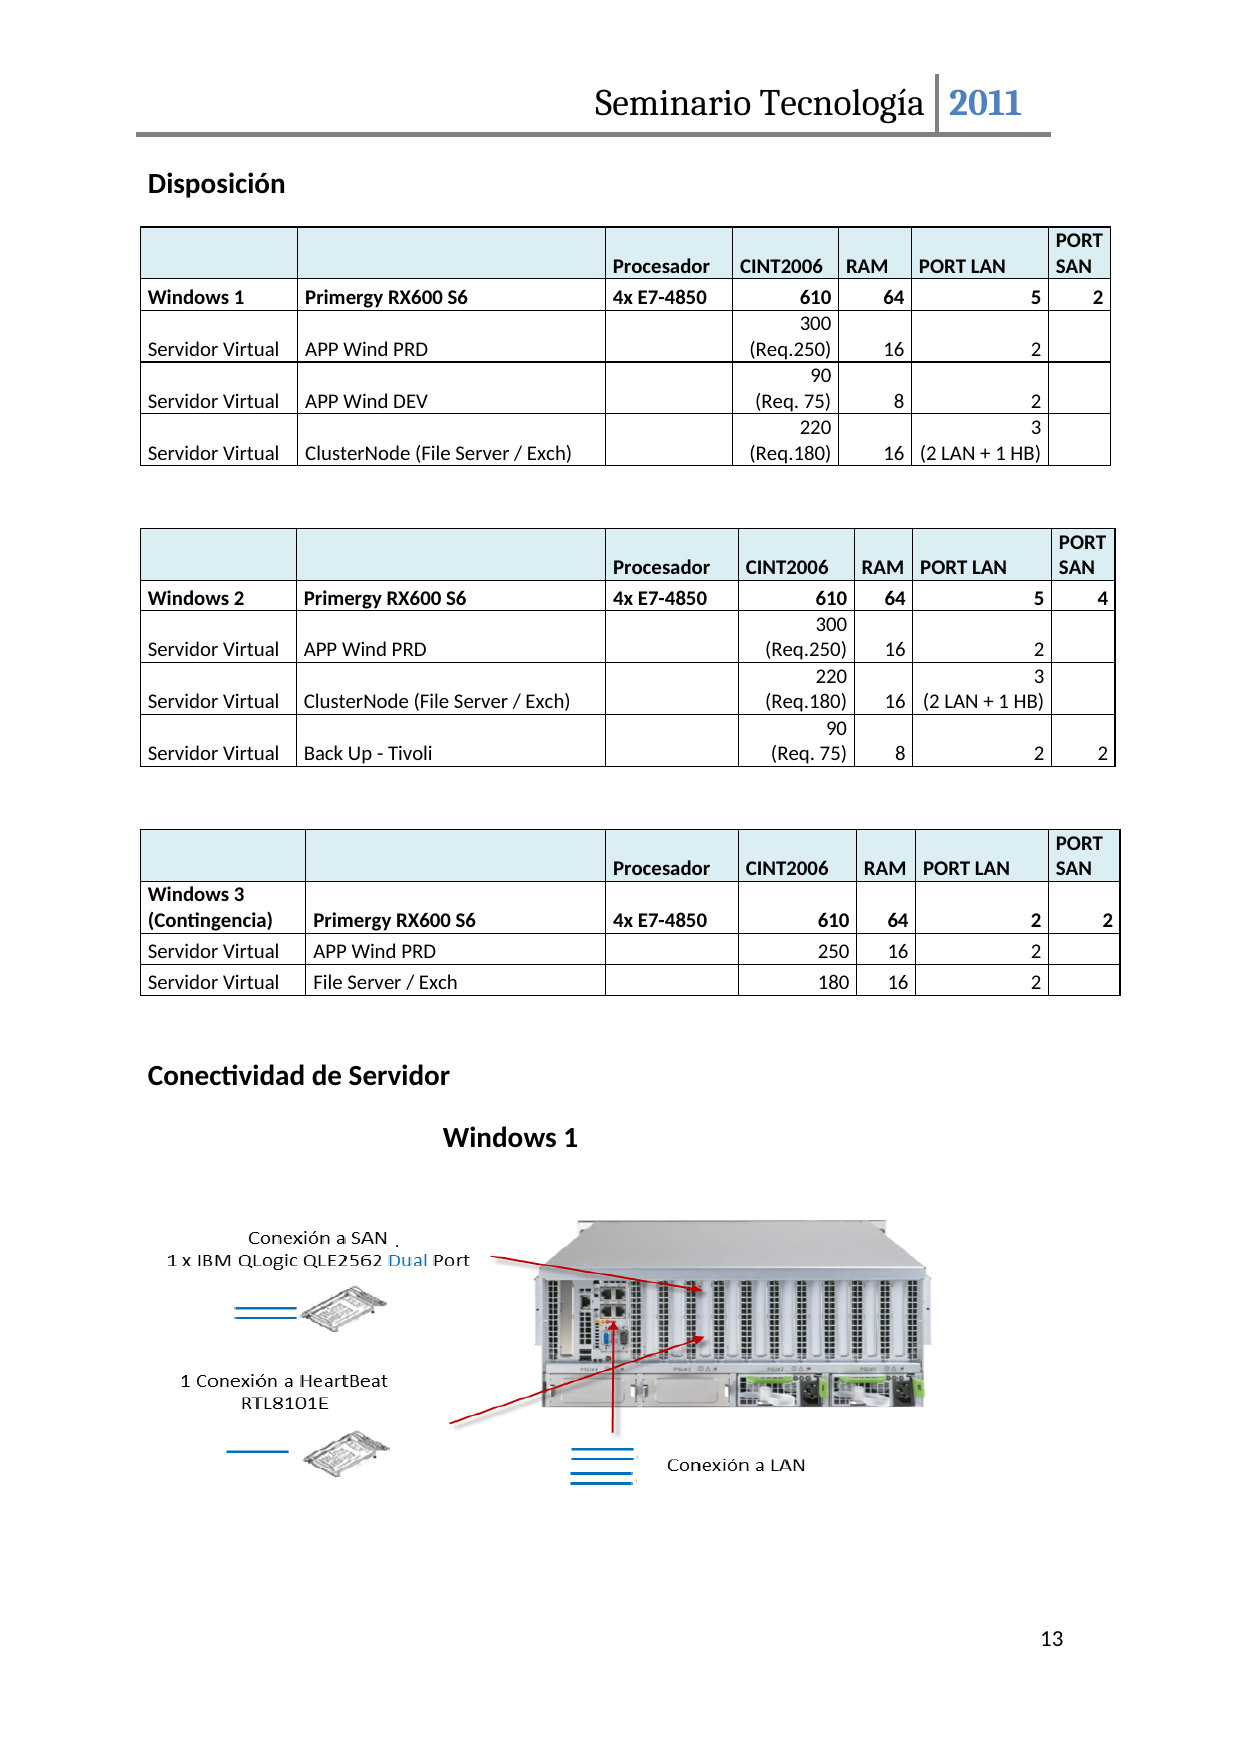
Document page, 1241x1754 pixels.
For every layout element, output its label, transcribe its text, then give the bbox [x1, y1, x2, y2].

table_cell Windows 2 [141, 581, 296, 610]
table_cell 8 [855, 715, 912, 766]
table_cell [1052, 611, 1114, 662]
table_cell [606, 311, 732, 361]
table_cell APP Wind PRD [306, 934, 605, 963]
table_cell 3 (2 LAN + 1 HB) [913, 663, 1051, 714]
table_header PORT LAN [912, 228, 1048, 278]
table_header CINT2006 [733, 228, 838, 278]
table_cell 250 [739, 934, 856, 963]
table_cell 64 [855, 581, 912, 610]
table_cell [1049, 414, 1110, 465]
table_cell 2 [1049, 279, 1110, 309]
table_cell 2 [1052, 715, 1114, 766]
table_cell 5 [912, 279, 1048, 309]
table_header CINT2006 [739, 830, 856, 881]
table_header PORT LAN [916, 830, 1048, 881]
table_cell Servidor Virtual [141, 311, 297, 361]
table_cell [606, 934, 738, 963]
text Disposición [148, 165, 1063, 200]
table_cell APP Wind PRD [297, 611, 605, 662]
table_header PORT LAN [913, 529, 1051, 580]
table_cell Primergy RX600 S6 [306, 882, 605, 932]
table_header PORT SAN [1052, 529, 1114, 580]
table_cell 220 (Req.180) [739, 663, 854, 714]
table_cell 610 [739, 882, 856, 932]
table_cell 4 [1052, 581, 1114, 610]
table_cell 2 [916, 882, 1048, 932]
table_cell [606, 965, 738, 994]
table_cell 2 [912, 311, 1048, 361]
table_header RAM [857, 830, 915, 881]
table_cell Servidor Virtual [141, 363, 297, 413]
table_cell 90 (Req. 75) [739, 715, 854, 766]
table_header RAM [839, 228, 911, 278]
table_cell 300 (Req.250) [733, 311, 838, 361]
table_cell Primergy RX600 S6 [298, 279, 605, 309]
table_cell APP Wind PRD [298, 311, 605, 361]
table_cell 610 [733, 279, 838, 309]
table_cell [1052, 663, 1114, 714]
table_header [306, 830, 605, 881]
table_cell [606, 414, 732, 465]
table_header Procesador [606, 830, 738, 881]
table_cell 16 [857, 934, 915, 963]
table_cell 4x E7-4850 [606, 581, 738, 610]
table_cell [606, 663, 738, 714]
table_cell [606, 611, 738, 662]
table_cell 2 [916, 965, 1048, 994]
table_cell Servidor Virtual [141, 663, 296, 714]
table_cell [1049, 363, 1110, 413]
table_cell File Server / Exch [306, 965, 605, 994]
table_cell Servidor Virtual [141, 715, 296, 766]
table_header Procesador [606, 228, 732, 278]
table_cell [1049, 934, 1119, 963]
table_cell 64 [857, 882, 915, 932]
table_cell Primergy RX600 S6 [297, 581, 605, 610]
table_cell Windows 3 (Contingencia) [141, 882, 305, 932]
table_header [141, 529, 296, 580]
table_header Procesador [606, 529, 738, 580]
table_header [141, 228, 297, 278]
table_cell Back Up - Tivoli [297, 715, 605, 766]
table_cell [606, 715, 738, 766]
table_cell 2 [913, 611, 1051, 662]
table_cell 8 [839, 363, 911, 413]
table_header PORT SAN [1049, 228, 1110, 278]
table_cell 16 [855, 663, 912, 714]
table_cell 4x E7-4850 [606, 279, 732, 309]
table_cell Servidor Virtual [141, 414, 297, 465]
table_cell 16 [857, 965, 915, 994]
table_cell ClusterNode (File Server / Exch) [297, 663, 605, 714]
table_cell 2 [913, 715, 1051, 766]
table_cell 180 [739, 965, 856, 994]
table_cell Windows 1 [141, 279, 297, 309]
table_header [298, 228, 605, 278]
table_header RAM [855, 529, 912, 580]
table_cell 610 [739, 581, 854, 610]
picture [147, 1212, 942, 1495]
table_cell 5 [913, 581, 1051, 610]
table_header [297, 529, 605, 580]
table_cell [1049, 311, 1110, 361]
table_cell 300 (Req.250) [739, 611, 854, 662]
table_header [141, 830, 305, 881]
table_cell 2 [912, 363, 1048, 413]
table_cell 16 [839, 414, 911, 465]
text Conectividad de Servidor [148, 1057, 1063, 1093]
table_header CINT2006 [739, 529, 854, 580]
table_cell Servidor Virtual [141, 934, 305, 963]
table_cell 2 [916, 934, 1048, 963]
table_cell Servidor Virtual [141, 611, 296, 662]
table_cell APP Wind DEV [298, 363, 605, 413]
table_cell 90 (Req. 75) [733, 363, 838, 413]
table_cell 2 [1049, 882, 1119, 932]
table_cell Servidor Virtual [141, 965, 305, 994]
table_cell 64 [839, 279, 911, 309]
table_cell 3 (2 LAN + 1 HB) [912, 414, 1048, 465]
text Windows 1 [148, 1119, 1063, 1155]
table_cell 4x E7-4850 [606, 882, 738, 932]
table_cell 220 (Req.180) [733, 414, 838, 465]
table_header PORT SAN [1049, 830, 1119, 881]
table_cell ClusterNode (File Server / Exch) [298, 414, 605, 465]
table_cell [606, 363, 732, 413]
table_cell 16 [839, 311, 911, 361]
table_cell [1049, 965, 1119, 994]
table_cell 16 [855, 611, 912, 662]
